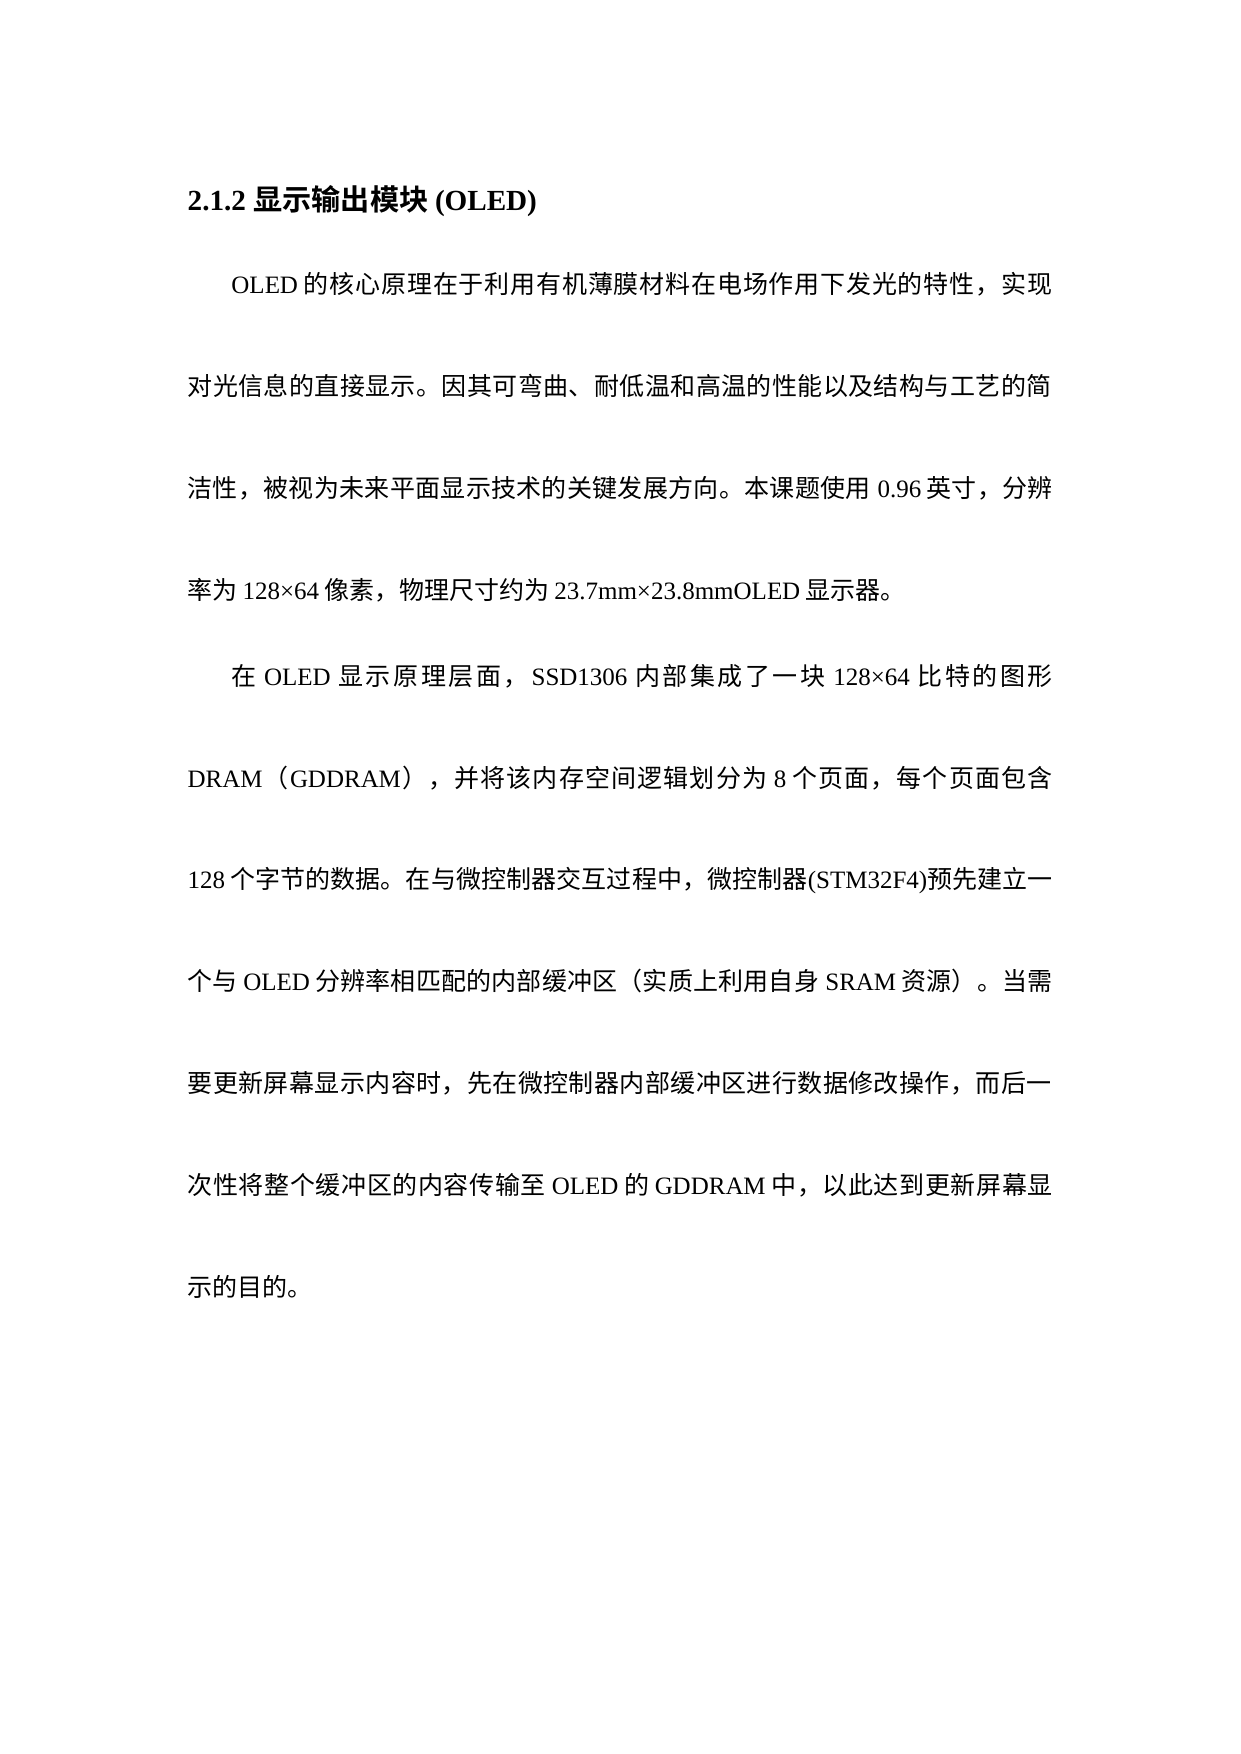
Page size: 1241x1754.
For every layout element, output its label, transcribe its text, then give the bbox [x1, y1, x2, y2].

text OLED的核心原理在于利用有机薄膜材料在电场作用下发光的特性，实现对光信息的直接显示。因其可弯曲、耐低温和高温的性能以及结构与工艺的简洁性，被视为未来平面显示技术的关键发展方向。本课题使用0.96英寸，分辨率为128×64像素，物理尺寸约为23.7mm×23.8mmOLED显示器。 [187, 249, 1053, 622]
text 2.1.2 显示输出模块 (OLED) [187, 164, 1053, 232]
text 在OLED显示原理层面，SSD1306内部集成了一块128×64比特的图形DRAM（GDDRAM），并将该内存空间逻辑划分为8个页面，每个页面包含128个字节的数据。在与微控制器交互过程中，微控制器(STM32F4)预先建立一个与OLED分辨率相匹配的内部缓冲区（实质上利用自身SRAM资源）。当需要更新屏幕显示内容时，先在微控制器内部缓冲区进行数据修改操作，而后一次性将整个缓冲区的内容传输至OLED的GDDRAM中，以此达到更新屏幕显示的目的。 [187, 640, 1053, 1319]
